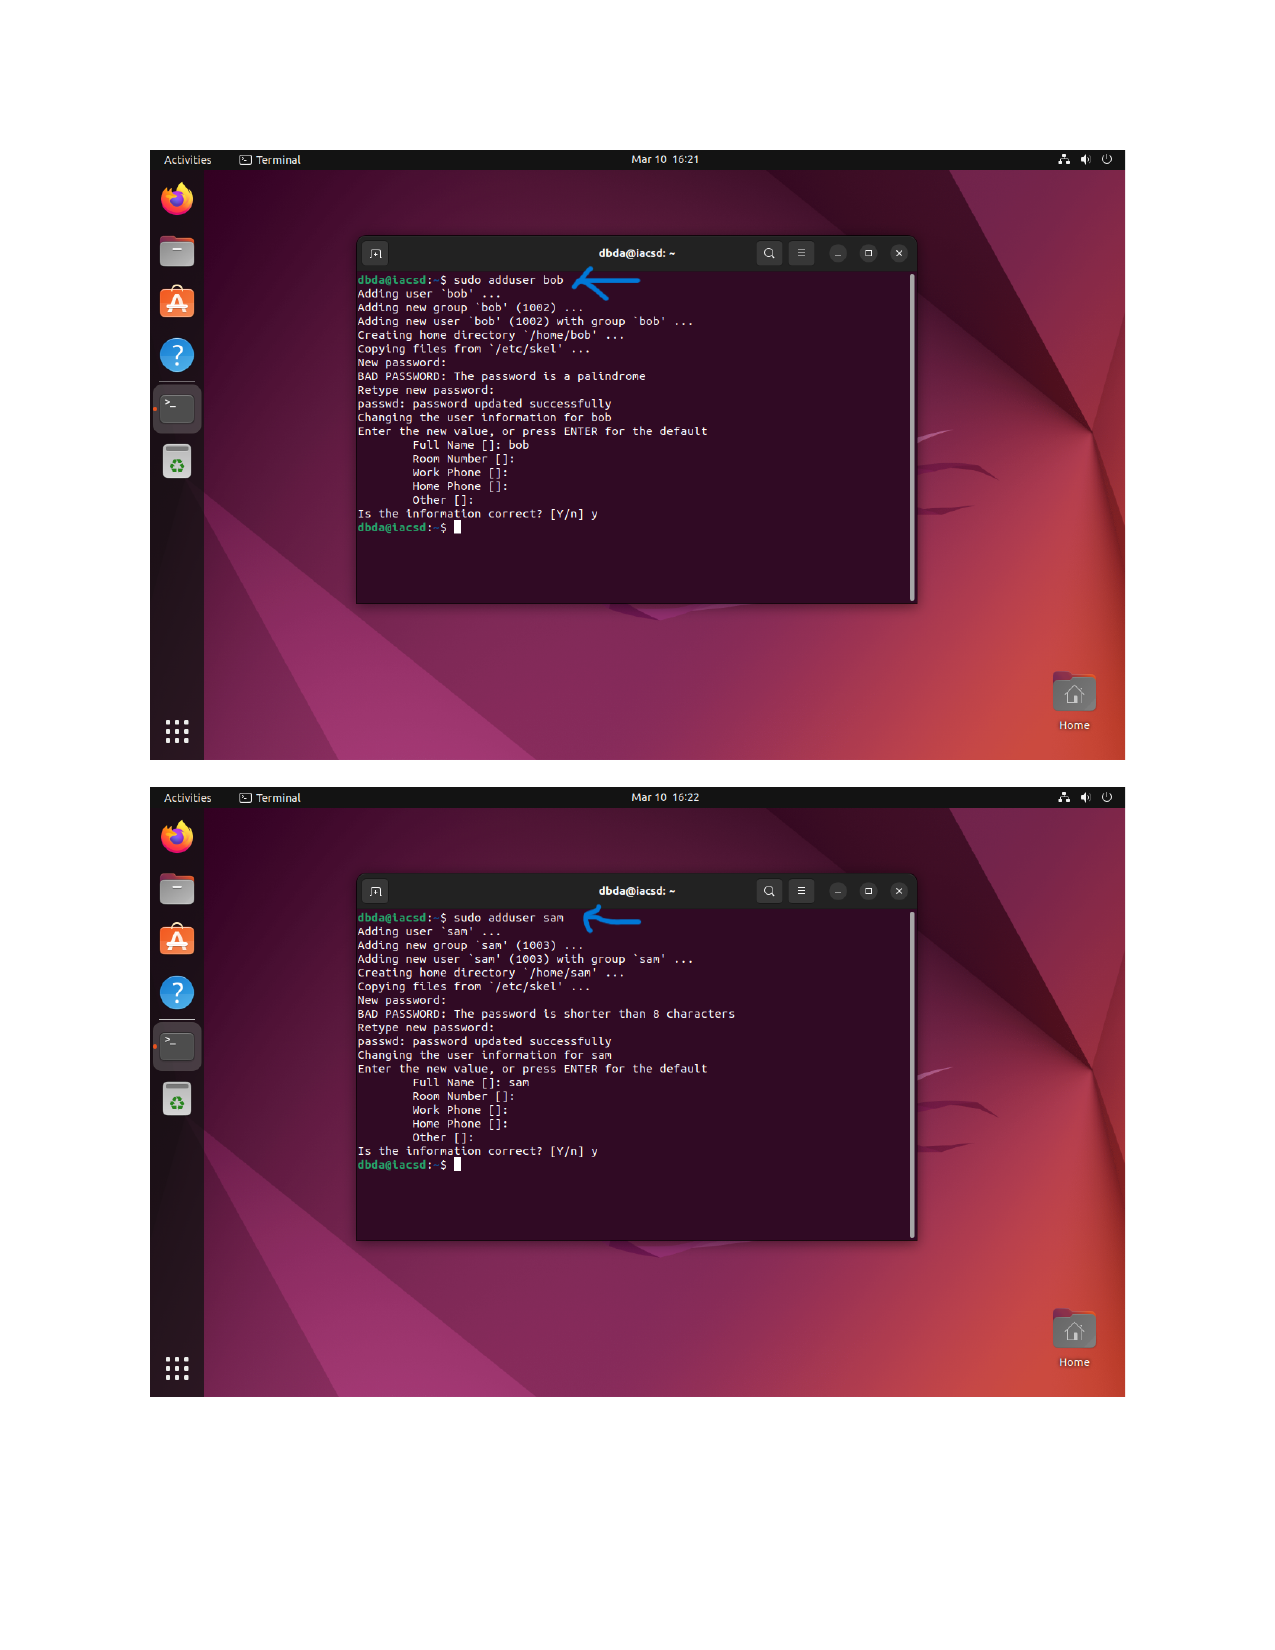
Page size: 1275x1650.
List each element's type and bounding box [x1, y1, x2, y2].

picture [150, 787, 1125, 1397]
picture [150, 150, 1125, 760]
